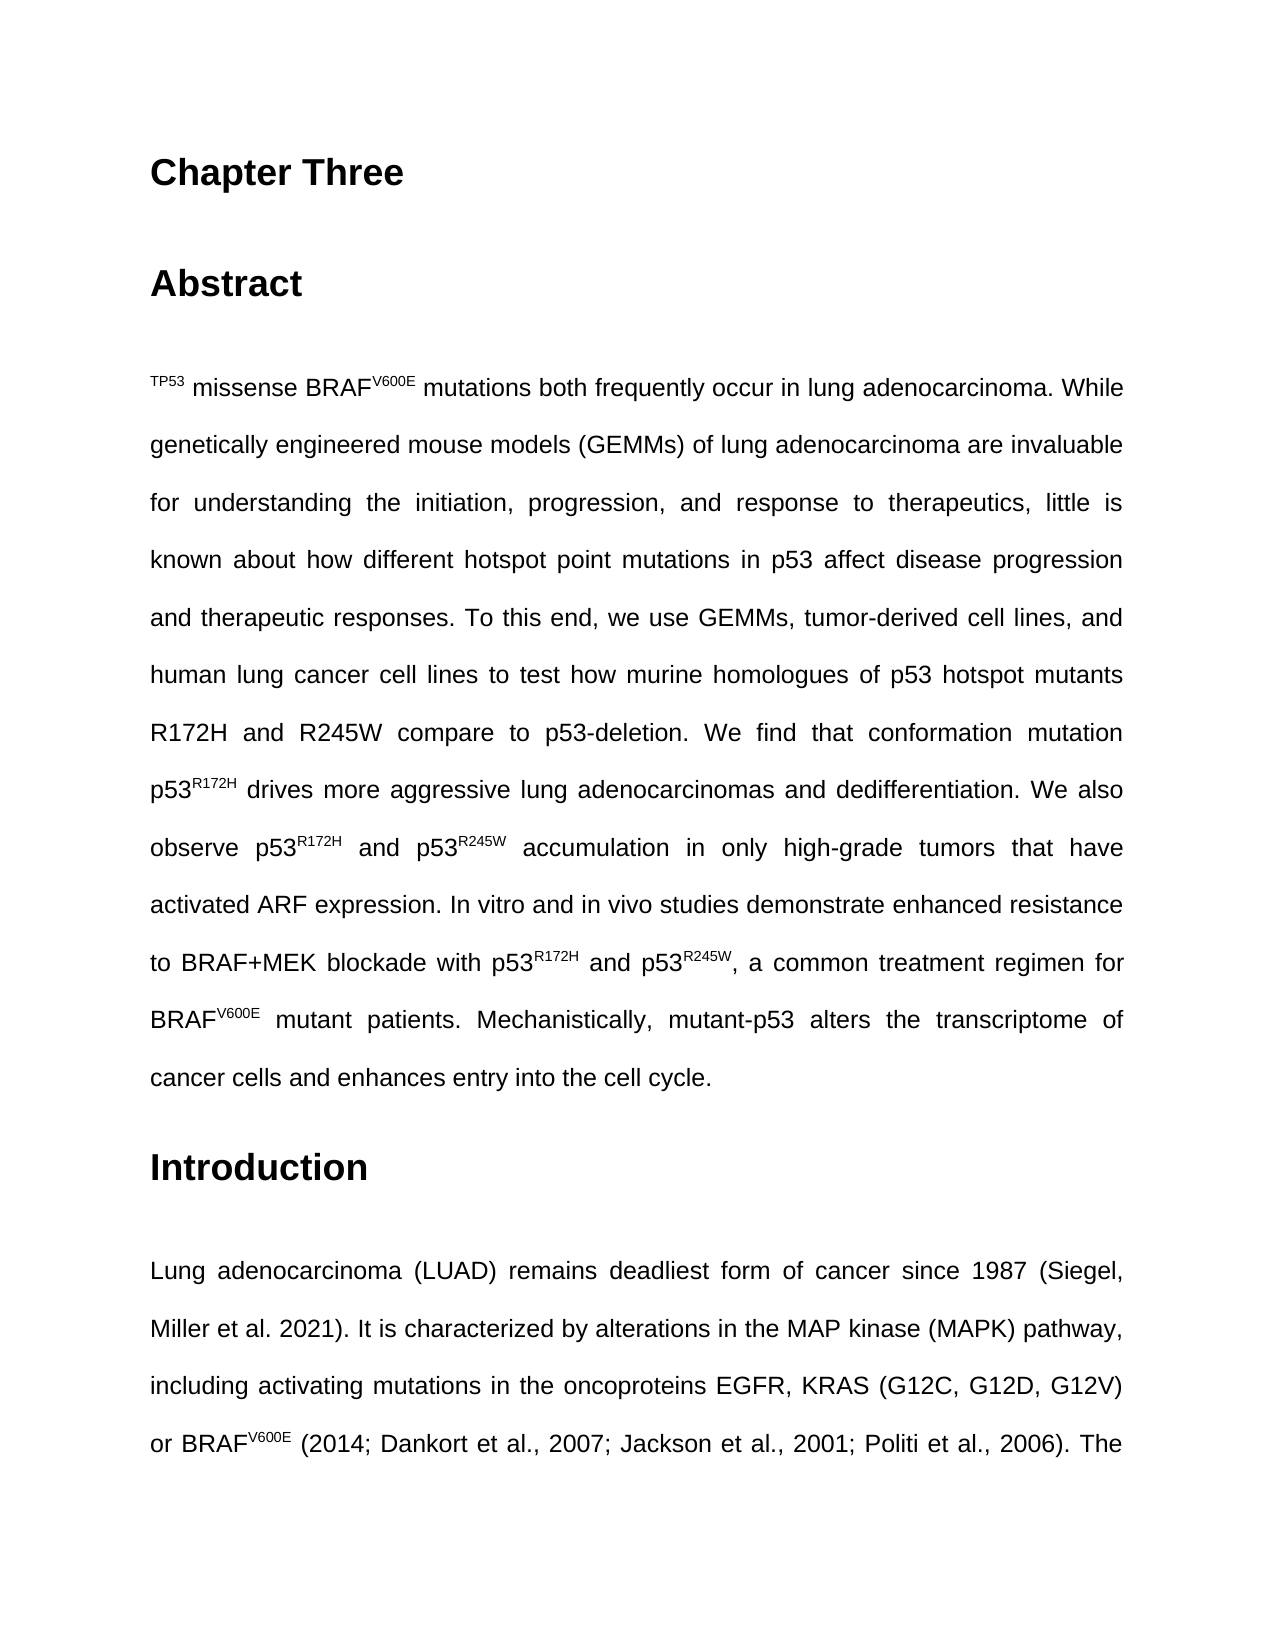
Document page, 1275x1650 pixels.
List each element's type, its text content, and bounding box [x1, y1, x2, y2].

text TP53 missense BRAFV600E mutations both frequently occur in lung adenocarcinoma. While genetically engineered mouse models (GEMMs) of lung adenocarcinoma are invaluable for understanding the initiation, progression, and response to therapeutics, little is known about how different hotspot point mutations in p53 affect disease progression and therapeutic responses. To this end, we use GEMMs, tumor-derived cell lines, and human lung cancer cell lines to test how murine homologues of p53 hotspot mutants R172H and R245W compare to p53-deletion. We find that conformation mutation p53R172H drives more aggressive lung adenocarcinomas and dedifferentiation. We also observe p53R172H and p53R245W accumulation in only high-grade tumors that have activated ARF expression. In vitro and in vivo studies demonstrate enhanced resistance to BRAF+MEK blockade with p53R172H and p53R245W, a common treatment regimen for BRAFV600E mutant patients. Mechanistically, mutant-p53 alters the transcriptome of cancer cells and enhances entry into the cell cycle. [150, 372, 1125, 1091]
subtitle Introduction [150, 1145, 1125, 1188]
subtitle Abstract [150, 261, 1125, 304]
subtitle Chapter Three [150, 150, 1125, 193]
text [150, 1256, 1125, 1457]
